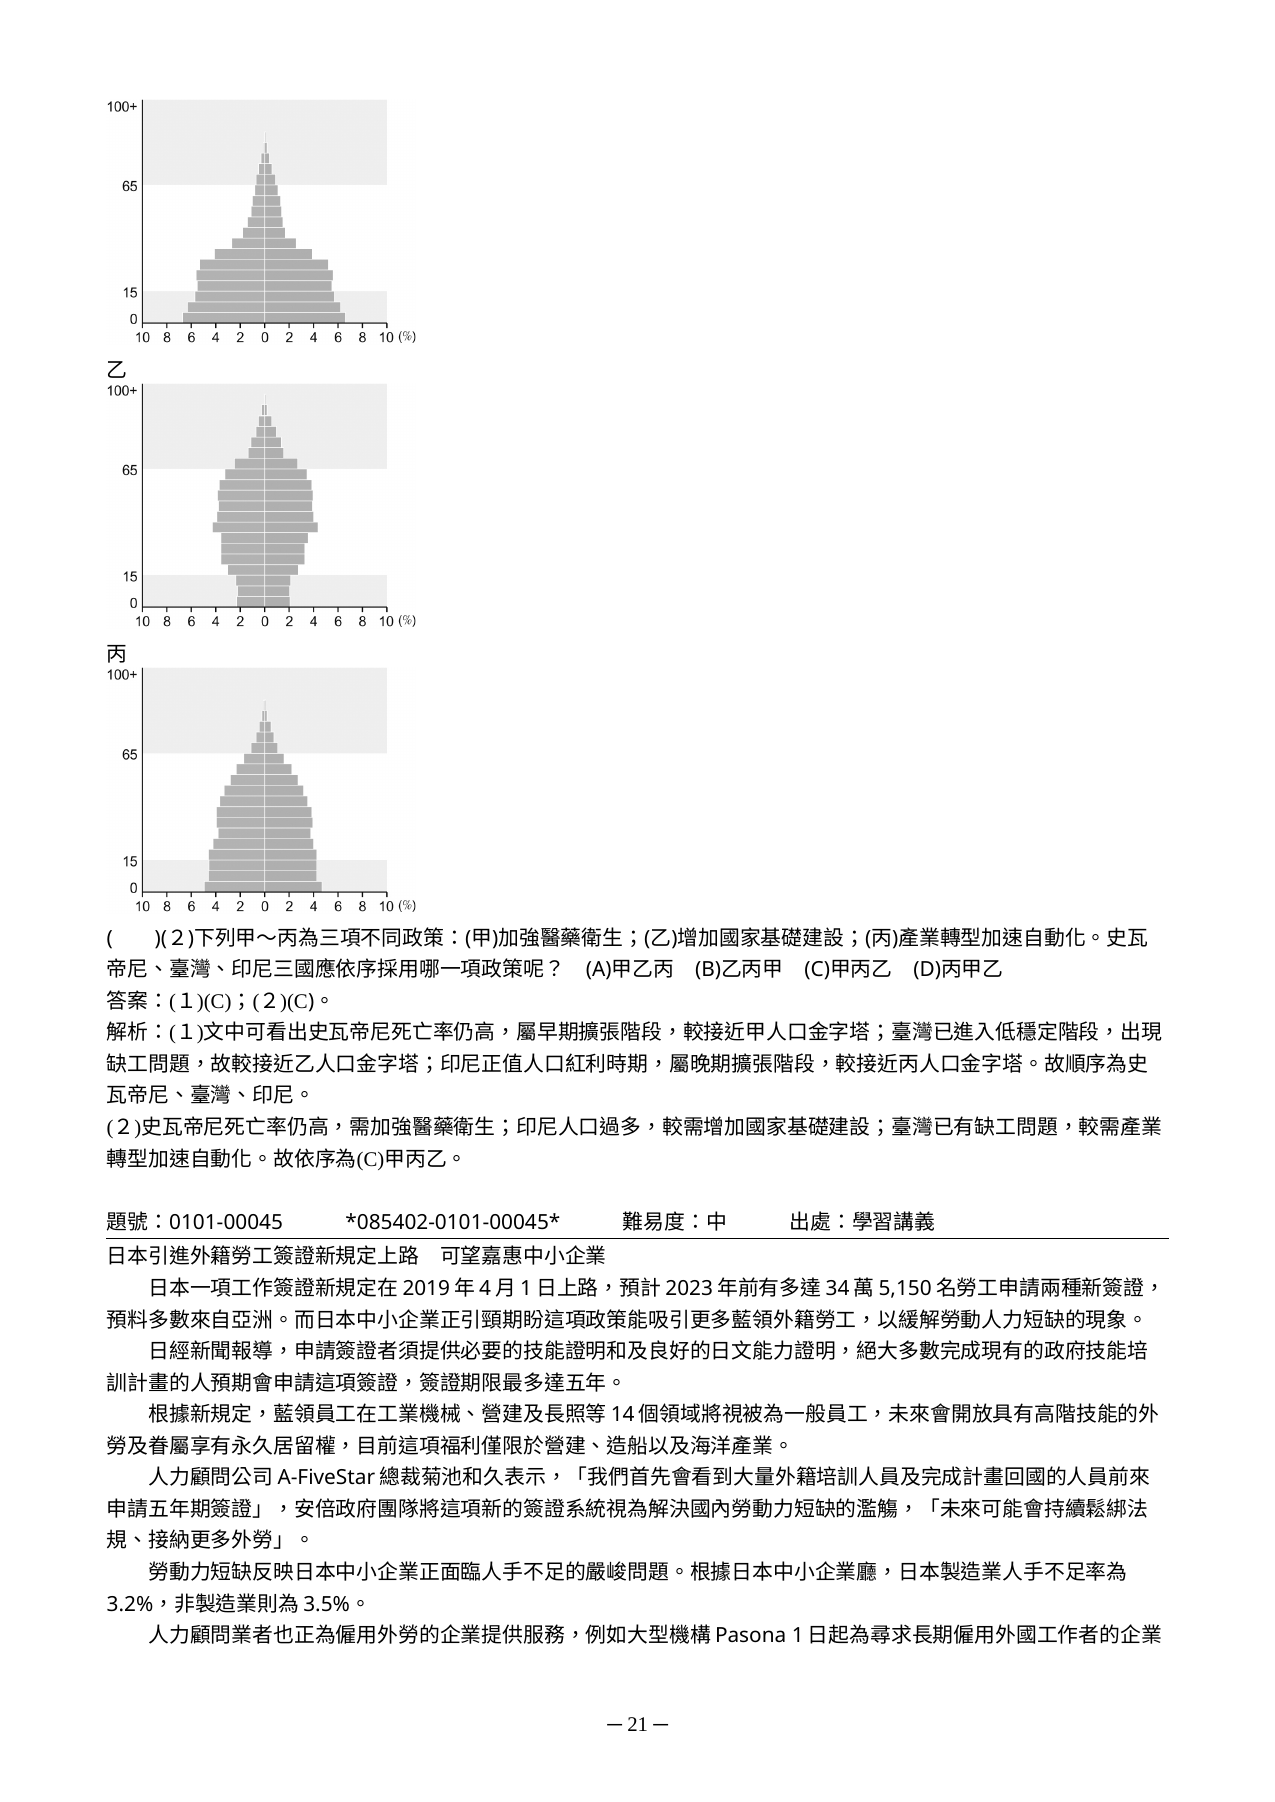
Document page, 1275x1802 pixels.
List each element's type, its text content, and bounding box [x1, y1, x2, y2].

picture [106, 383, 416, 629]
text 答案：(１)(C)；(２)(C)。 [106, 983, 1169, 1015]
picture [106, 667, 416, 914]
picture [106, 99, 416, 345]
text 題號：0101-00045 *085402-0101-00045* 難易度：中 出處：學習講義 [106, 1204, 1169, 1238]
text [106, 100, 1169, 983]
text 解析：(１)文中可看出史瓦帝尼死亡率仍高，屬早期擴張階段，較接近甲人口金字塔；臺灣已進入低穩定階段，出現缺工問題，故較接近乙人口金字塔；印尼正值人口紅利時期，屬晚期擴張階段，較接近丙人口金字塔。故順序為史 瓦帝尼、臺灣、印尼。 (２)史瓦帝尼死亡率仍高，需加強醫藥衛生；印尼人口過多，較需增加國家基礎建設；臺灣已有缺工問題，較需產業轉型加速自動化。故依序為(C)甲丙乙。 [106, 1015, 1169, 1173]
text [106, 1239, 1169, 1649]
